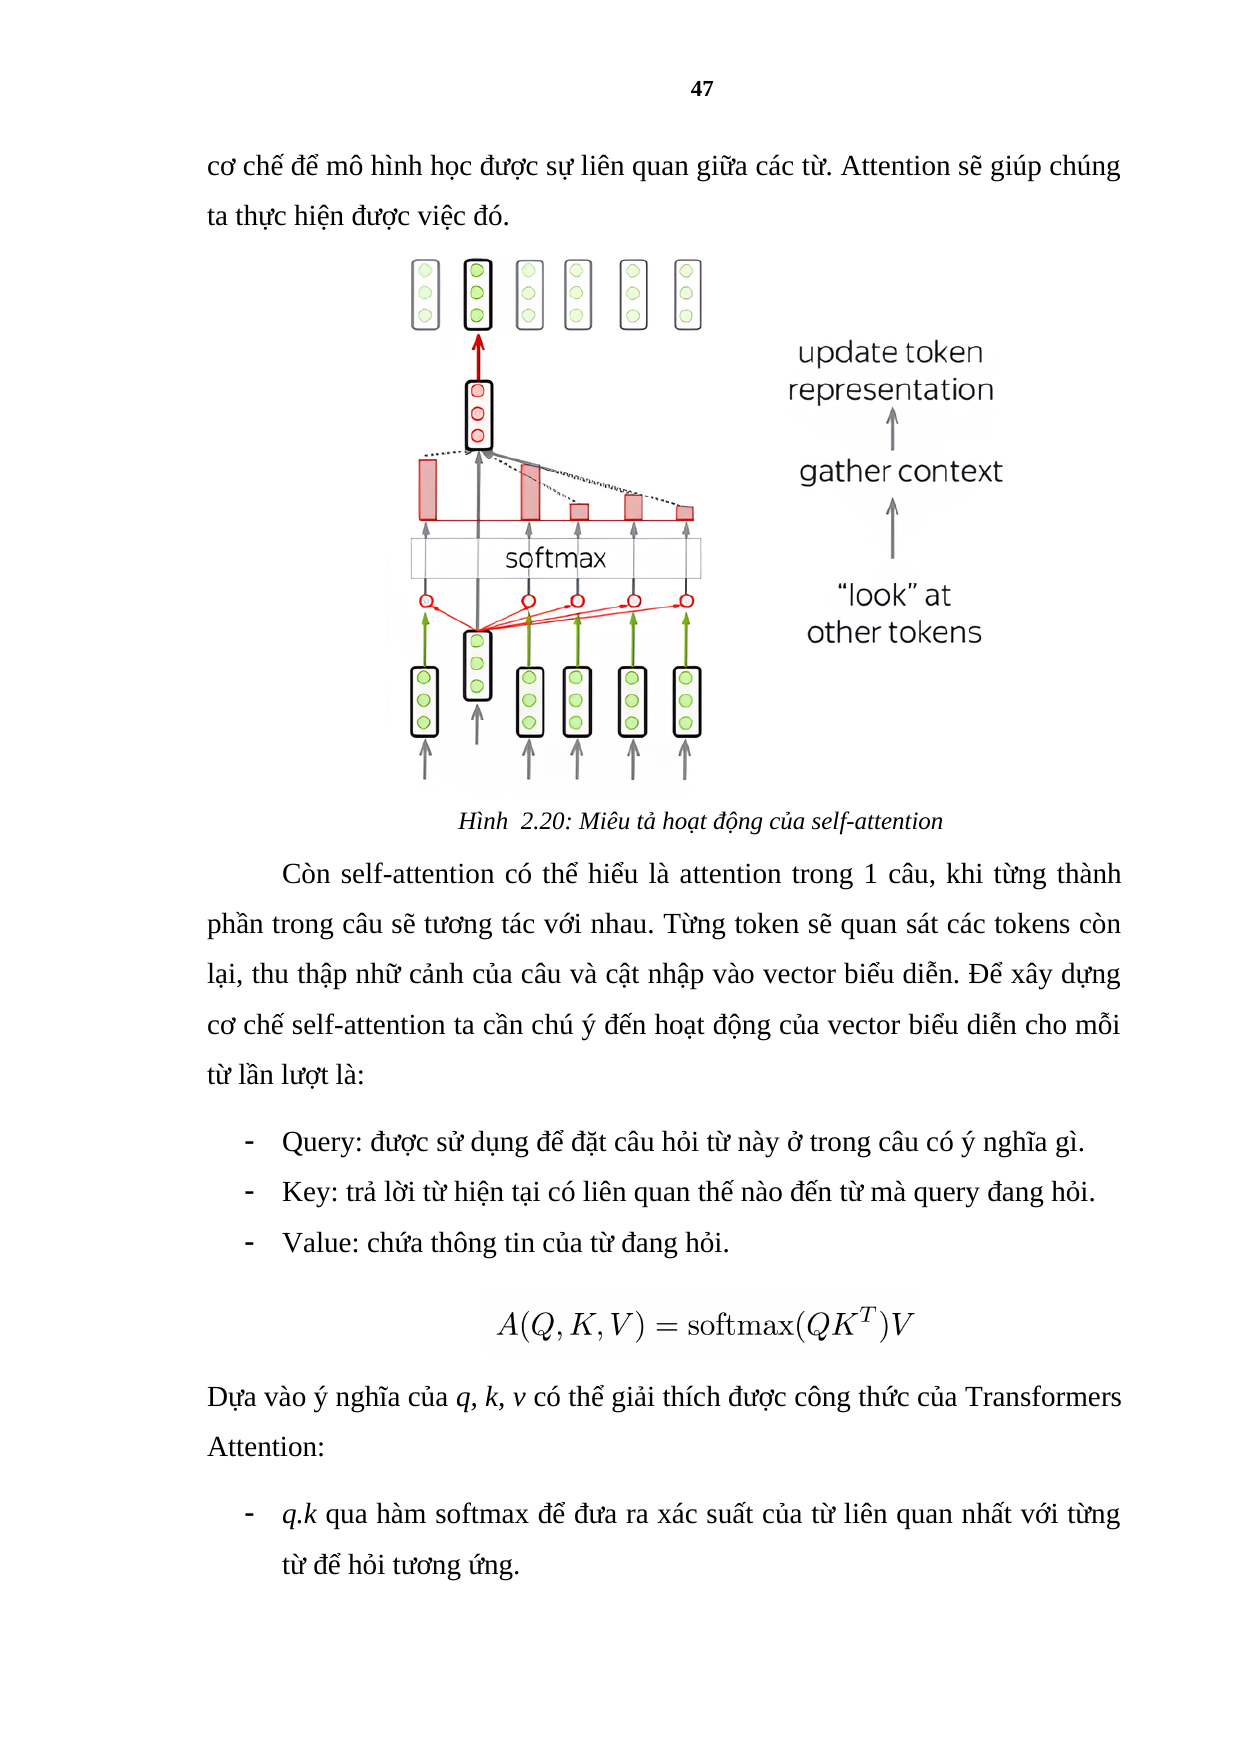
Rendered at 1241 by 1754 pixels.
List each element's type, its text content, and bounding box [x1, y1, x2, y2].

list Value: chứa thông tin của từ đang hỏi. [244, 1225, 1122, 1258]
text Còn self-attention có thể hiểu là attention trong 1 câu, khi từng thành phần trong câu sẽ tương tác với nhau. Từng token sẽ quan sát các tokens còn lại, thu thập nhữ cảnh của câu và cật nhập vào vector biểu diễn. Để xây dựng cơ chế self-attention ta cần chú ý đến hoạt động của vector biểu diễn cho mỗi từ lần lượt là: [207, 856, 1122, 1091]
picture [386, 248, 1018, 794]
list q.k qua hàm softmax để đưa ra xác suất của từ liên quan nhất với từng từ để hỏi tương ứng. [244, 1497, 1122, 1581]
list Key: trả lời từ hiện tại có liên quan thế nào đến từ mà query đang hỏi. [244, 1174, 1122, 1208]
text Dựa vào ý nghĩa của q, k, v có thể giải thích được công thức của Transformers Attention: [207, 1379, 1122, 1463]
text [207, 148, 1122, 232]
list Query: được sử dụng để đặt câu hỏi từ này ở trong câu có ý nghĩa gì. [244, 1124, 1122, 1158]
picture [484, 1292, 920, 1354]
